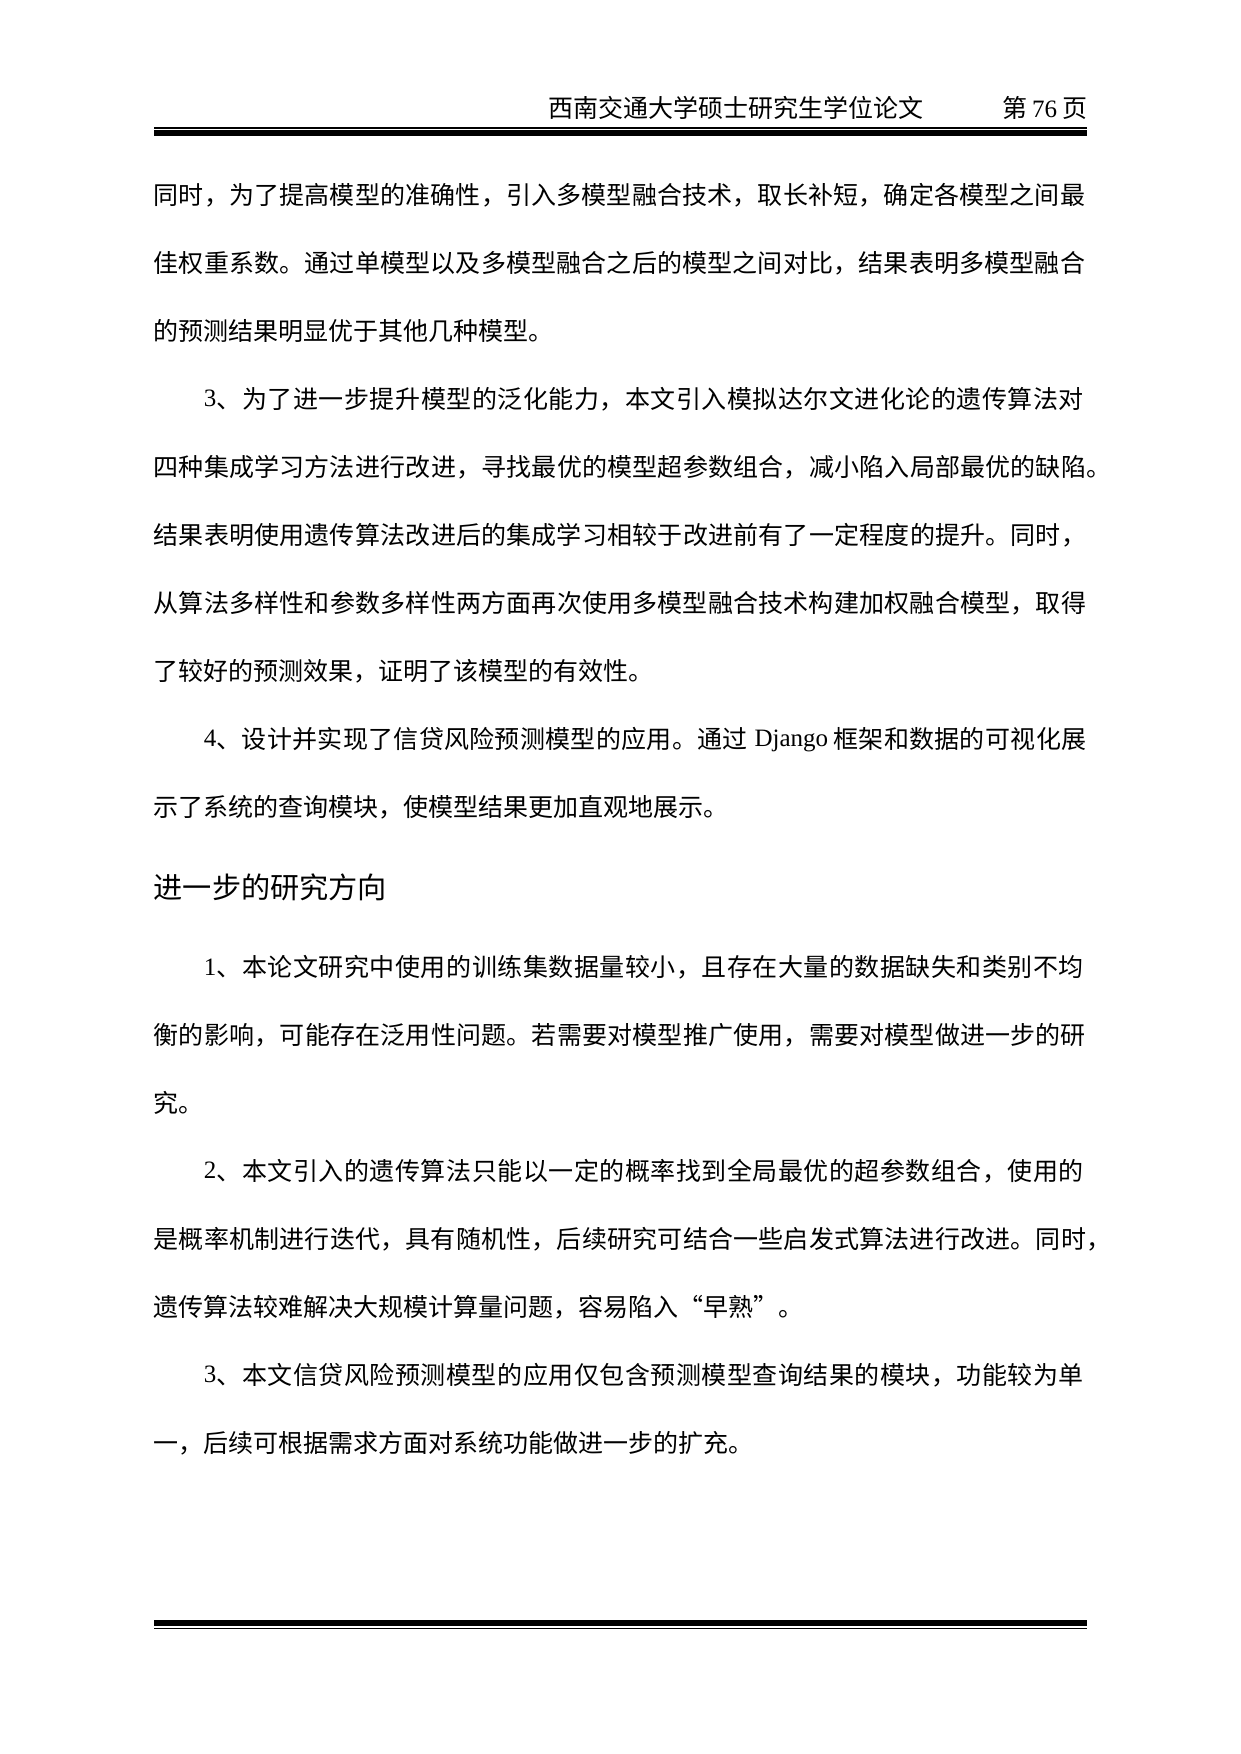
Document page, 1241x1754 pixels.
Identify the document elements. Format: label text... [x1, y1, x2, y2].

text 1、本论文研究中使用的训练集数据量较小，且存在大量的数据缺失和类别不均衡的影响，可能存在泛用性问题。若需要对模型推广使用，需要对模型做进一步的研究。 [153, 932, 1087, 1136]
text 4、设计并实现了信贷风险预测模型的应用。通过Django框架和数据的可视化展示了系统的查询模块，使模型结果更加直观地展示。 [153, 703, 1087, 839]
text 2、本文引入的遗传算法只能以一定的概率找到全局最优的超参数组合，使用的是概率机制进行迭代，具有随机性，后续研究可结合一些启发式算法进行改进。同时，遗传算法较难解决大规模计算量问题，容易陷入“早熟”。 [153, 1136, 1087, 1339]
text 3、本文信贷风险预测模型的应用仅包含预测模型查询结果的模块，功能较为单一，后续可根据需求方面对系统功能做进一步的扩充。 [153, 1339, 1087, 1475]
text 进一步的研究方向 [153, 852, 1087, 919]
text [153, 160, 1087, 364]
text 3、为了进一步提升模型的泛化能力，本文引入模拟达尔文进化论的遗传算法对四种集成学习方法进行改进，寻找最优的模型超参数组合，减小陷入局部最优的缺陷。结果表明使用遗传算法改进后的集成学习相较于改进前有了一定程度的提升。同时，从算法多样性和参数多样性两方面再次使用多模型融合技术构建加权融合模型，取得了较好的预测效果，证明了该模型的有效性。 [153, 364, 1087, 703]
